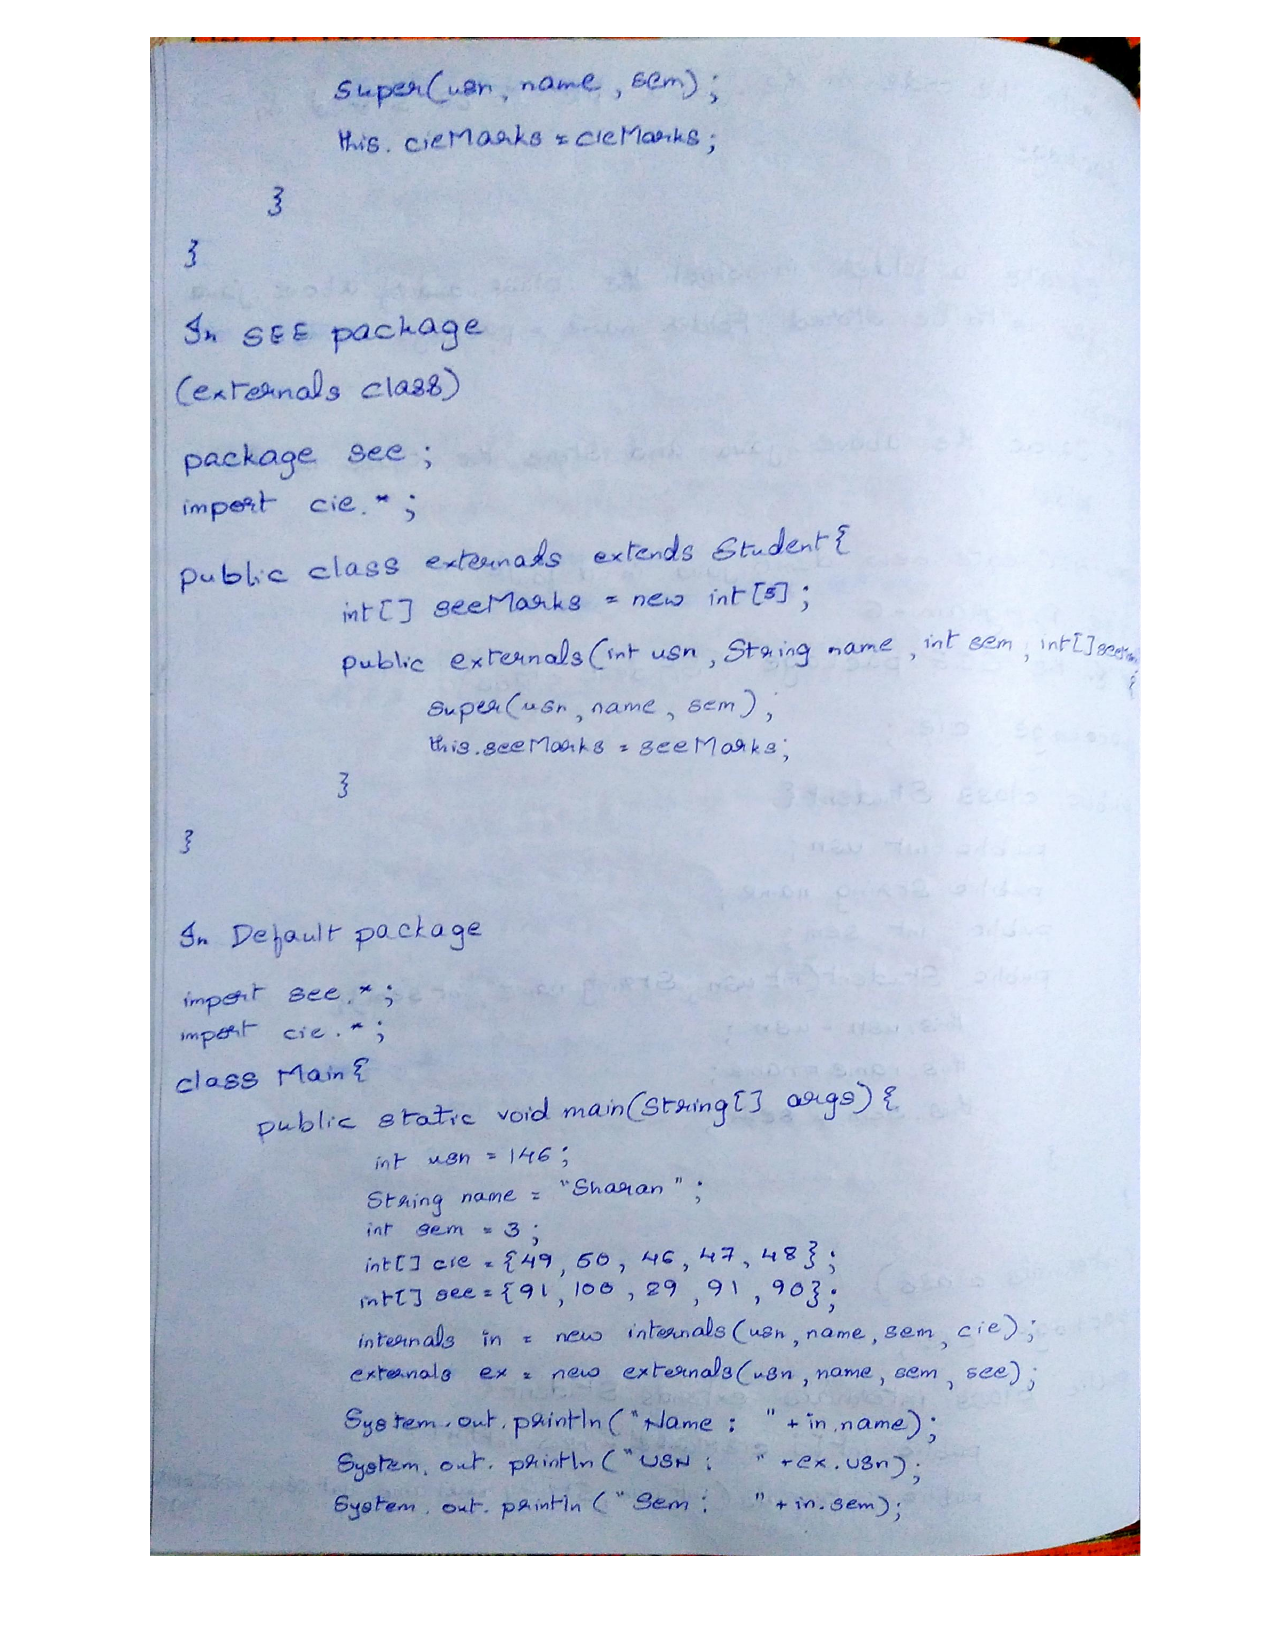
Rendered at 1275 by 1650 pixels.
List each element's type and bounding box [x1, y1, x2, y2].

picture [150, 37, 1141, 1556]
